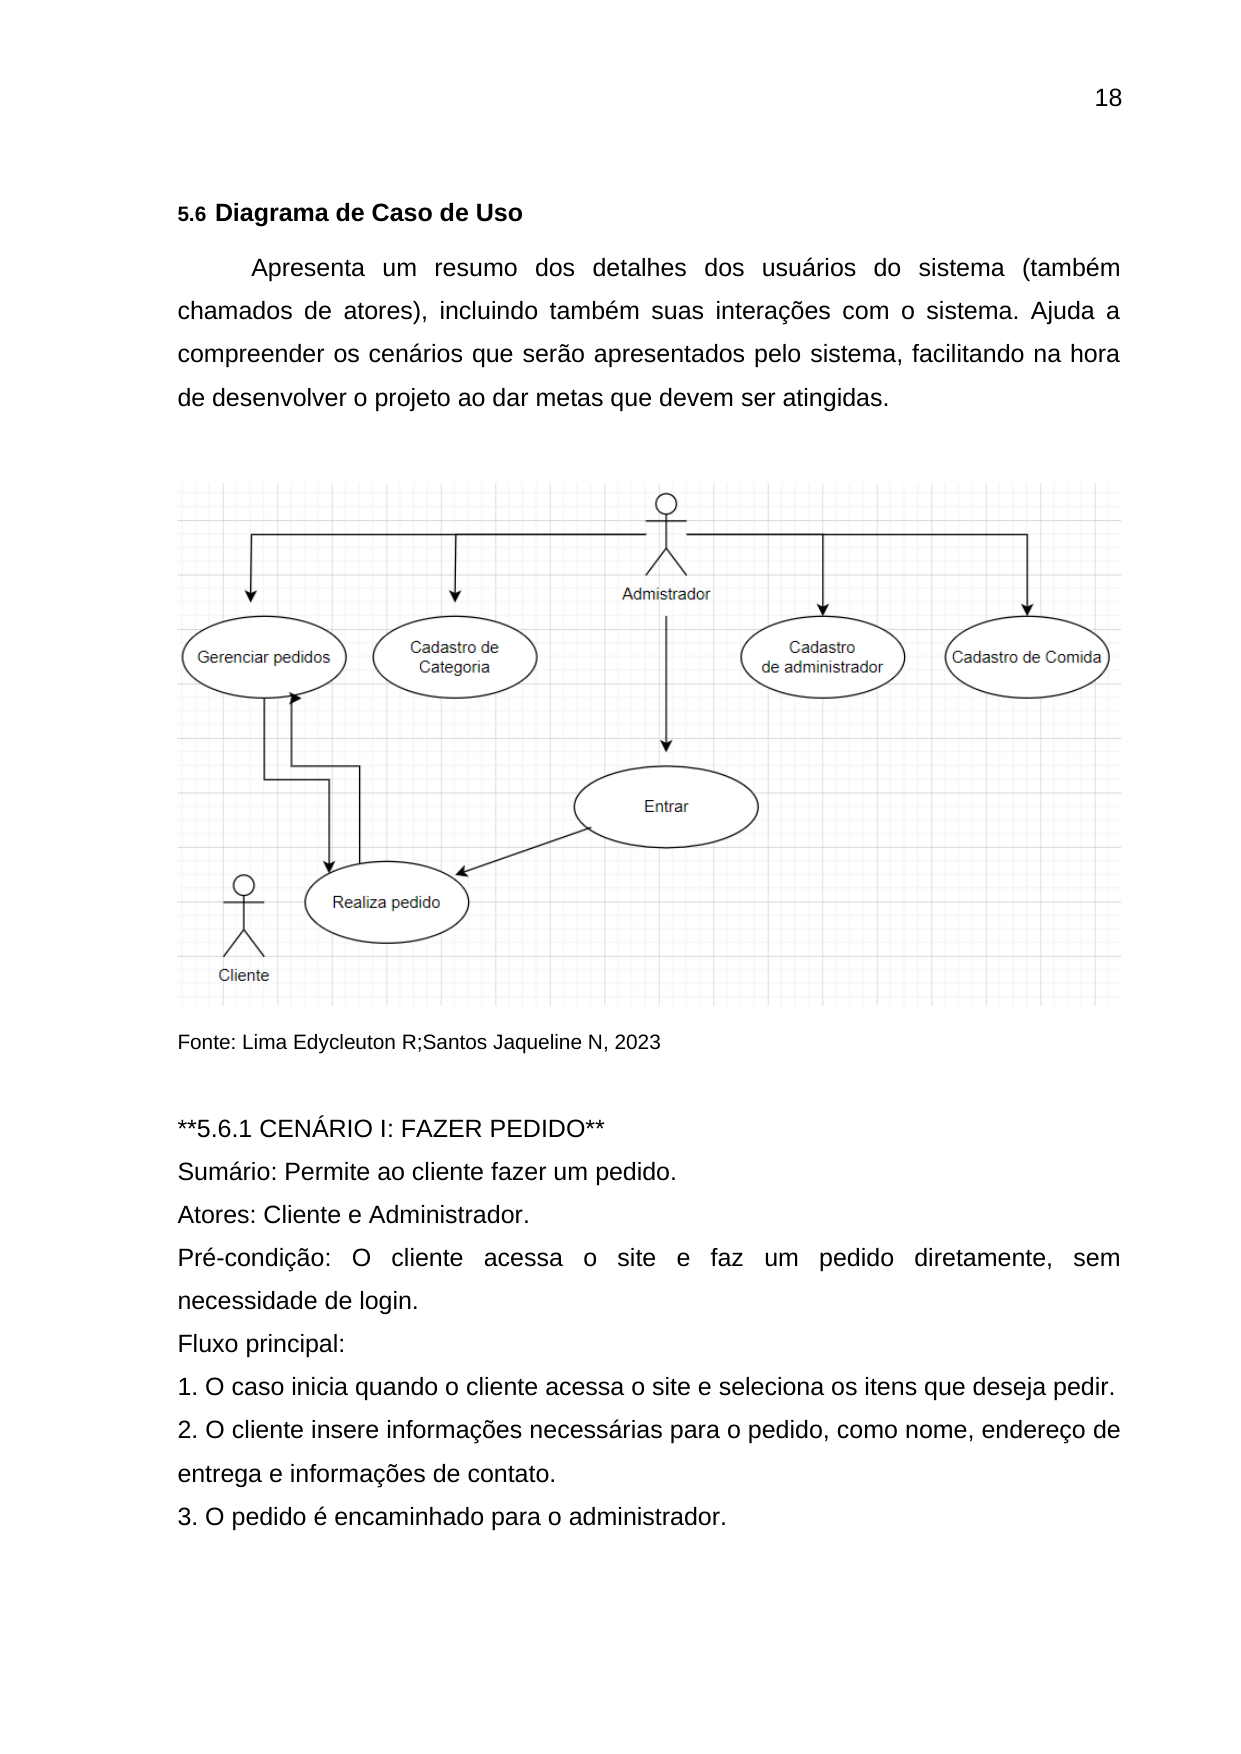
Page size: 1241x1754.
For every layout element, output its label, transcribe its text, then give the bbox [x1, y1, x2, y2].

text Fonte: Lima Edycleuton R;Santos Jaqueline N, 2023 [177, 1006, 1122, 1054]
subtitle Diagrama de Caso de Uso [177, 198, 1122, 226]
text Sumário: Permite ao cliente fazer um pedido. [177, 1157, 1122, 1186]
text **5.6.1 CENÁRIO I: FAZER PEDIDO** [177, 1114, 1122, 1142]
text 2. O cliente insere informações necessárias para o pedido, como nome, endereço de entrega e informações de contato. [177, 1416, 1122, 1487]
text 1. O caso inicia quando o cliente acessa o site e seleciona os itens que deseja pedir. [177, 1372, 1122, 1401]
text Fluxo principal: [177, 1329, 1122, 1358]
text Pré-condição: O cliente acessa o site e faz um pedido diretamente, sem necessidade de login. [177, 1243, 1122, 1315]
text Apresenta um resumo dos detalhes dos usuários do sistema (também chamados de atores), incluindo também suas interações com o sistema. Ajuda a compreender os cenários que serão apresentados pelo sistema, facilitando na hora de desenvolver o projeto ao dar metas que devem ser atingidas. [177, 253, 1122, 411]
text Atores: Cliente e Administrador. [177, 1200, 1122, 1229]
text 3. O pedido é encaminhado para o administrador. [177, 1502, 1122, 1531]
picture [177, 483, 1122, 1006]
